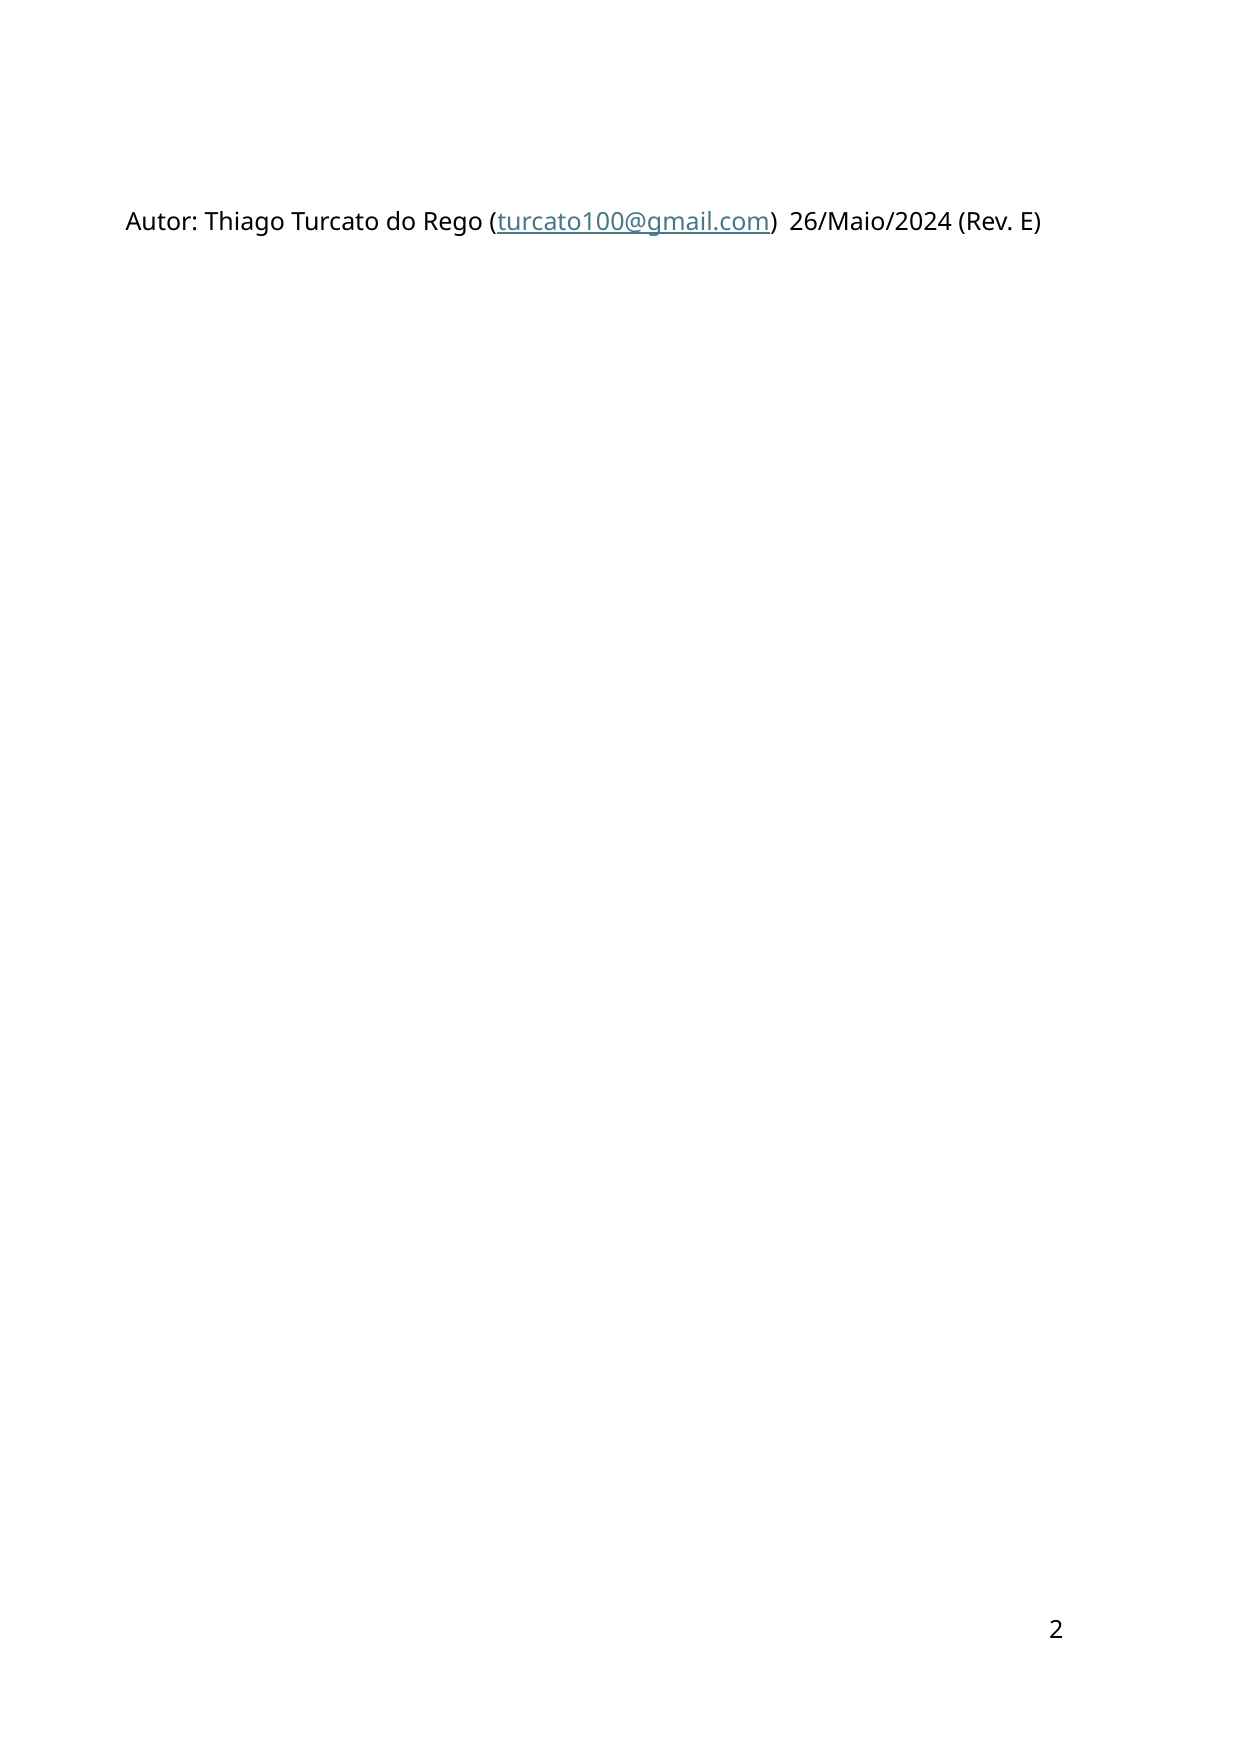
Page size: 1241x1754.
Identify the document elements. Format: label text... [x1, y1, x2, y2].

text Autor: Thiago Turcato do Rego (turcato100@gmail.com) 26/Maio/2024 (Rev. E) [103, 203, 1063, 237]
